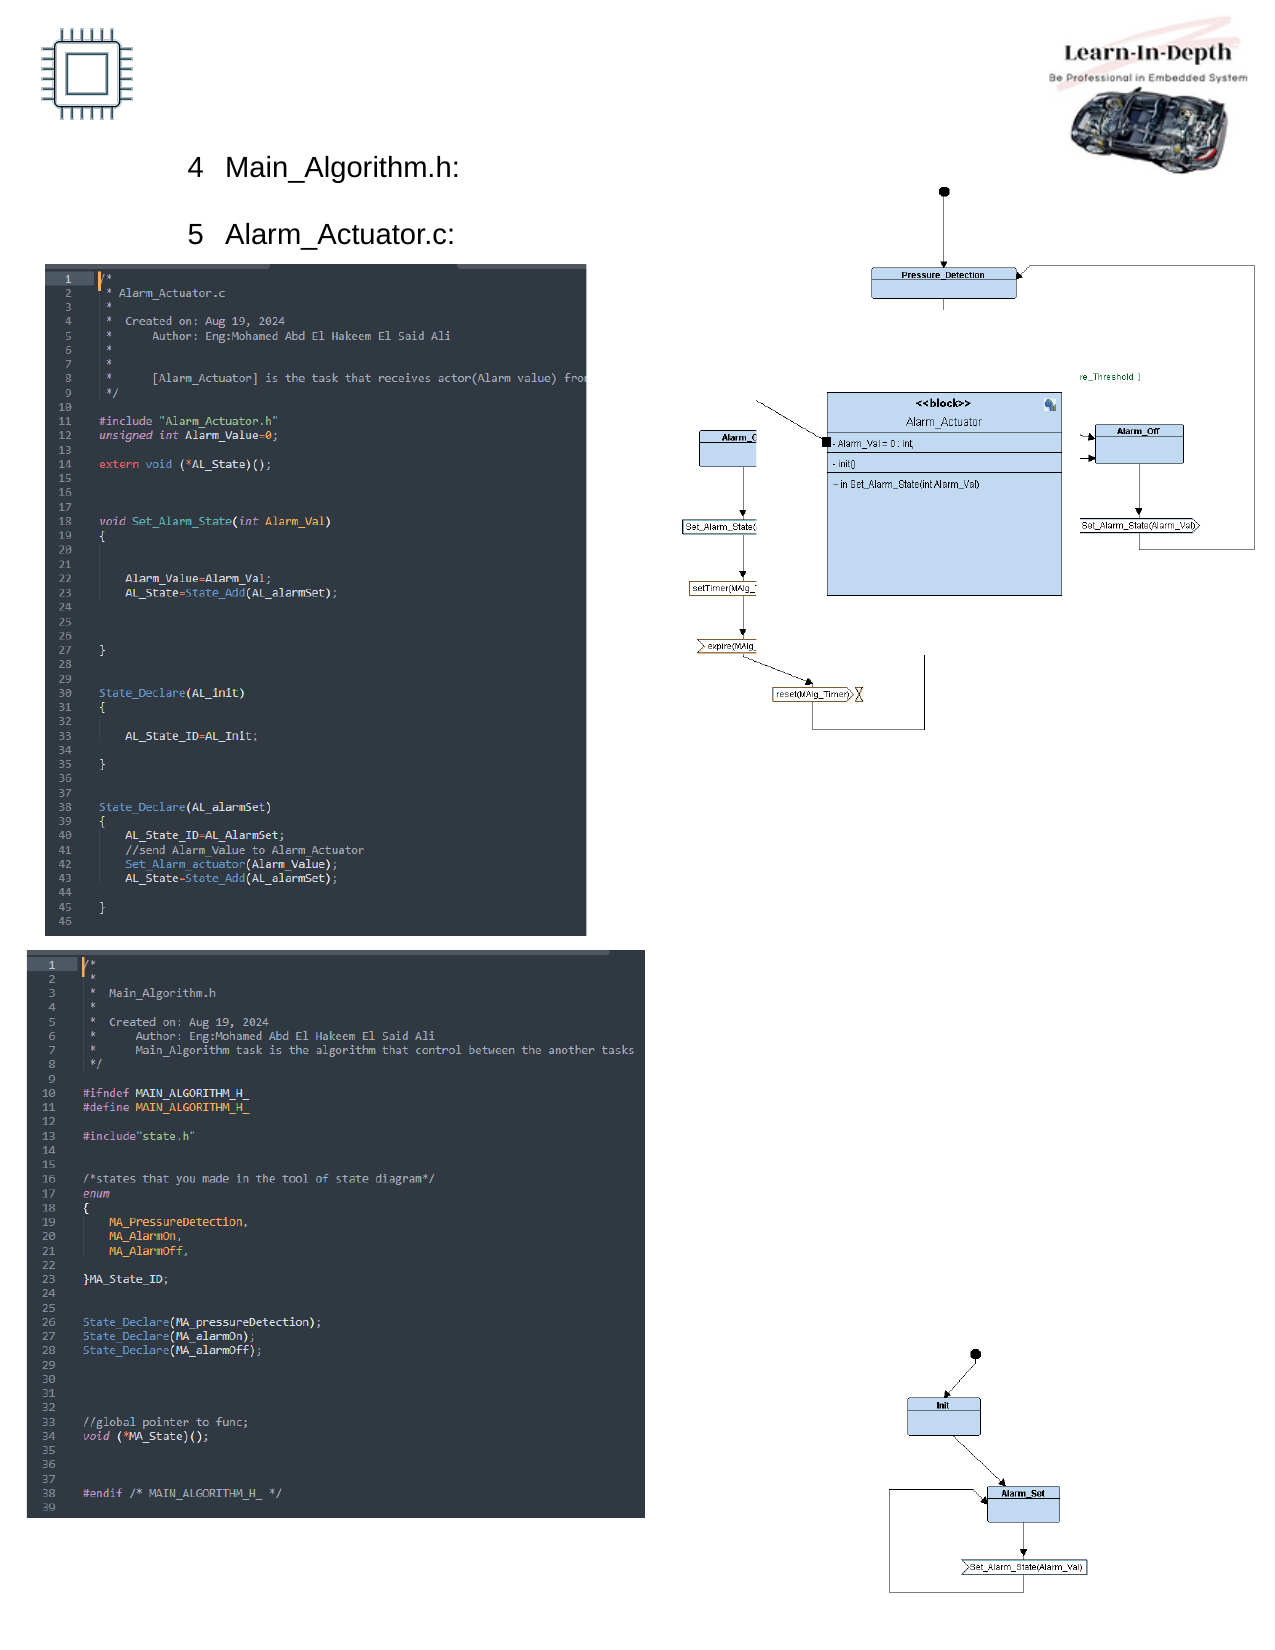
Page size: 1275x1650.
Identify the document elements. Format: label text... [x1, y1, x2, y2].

picture [811, 1307, 1128, 1650]
picture [675, 184, 1264, 736]
picture [45, 264, 587, 936]
picture [26, 950, 645, 1518]
picture [1048, 13, 1249, 175]
list Alarm_Actuator.c: [187, 217, 675, 251]
picture [27, 15, 147, 134]
list Main_Algorithm.h: [187, 150, 1125, 183]
